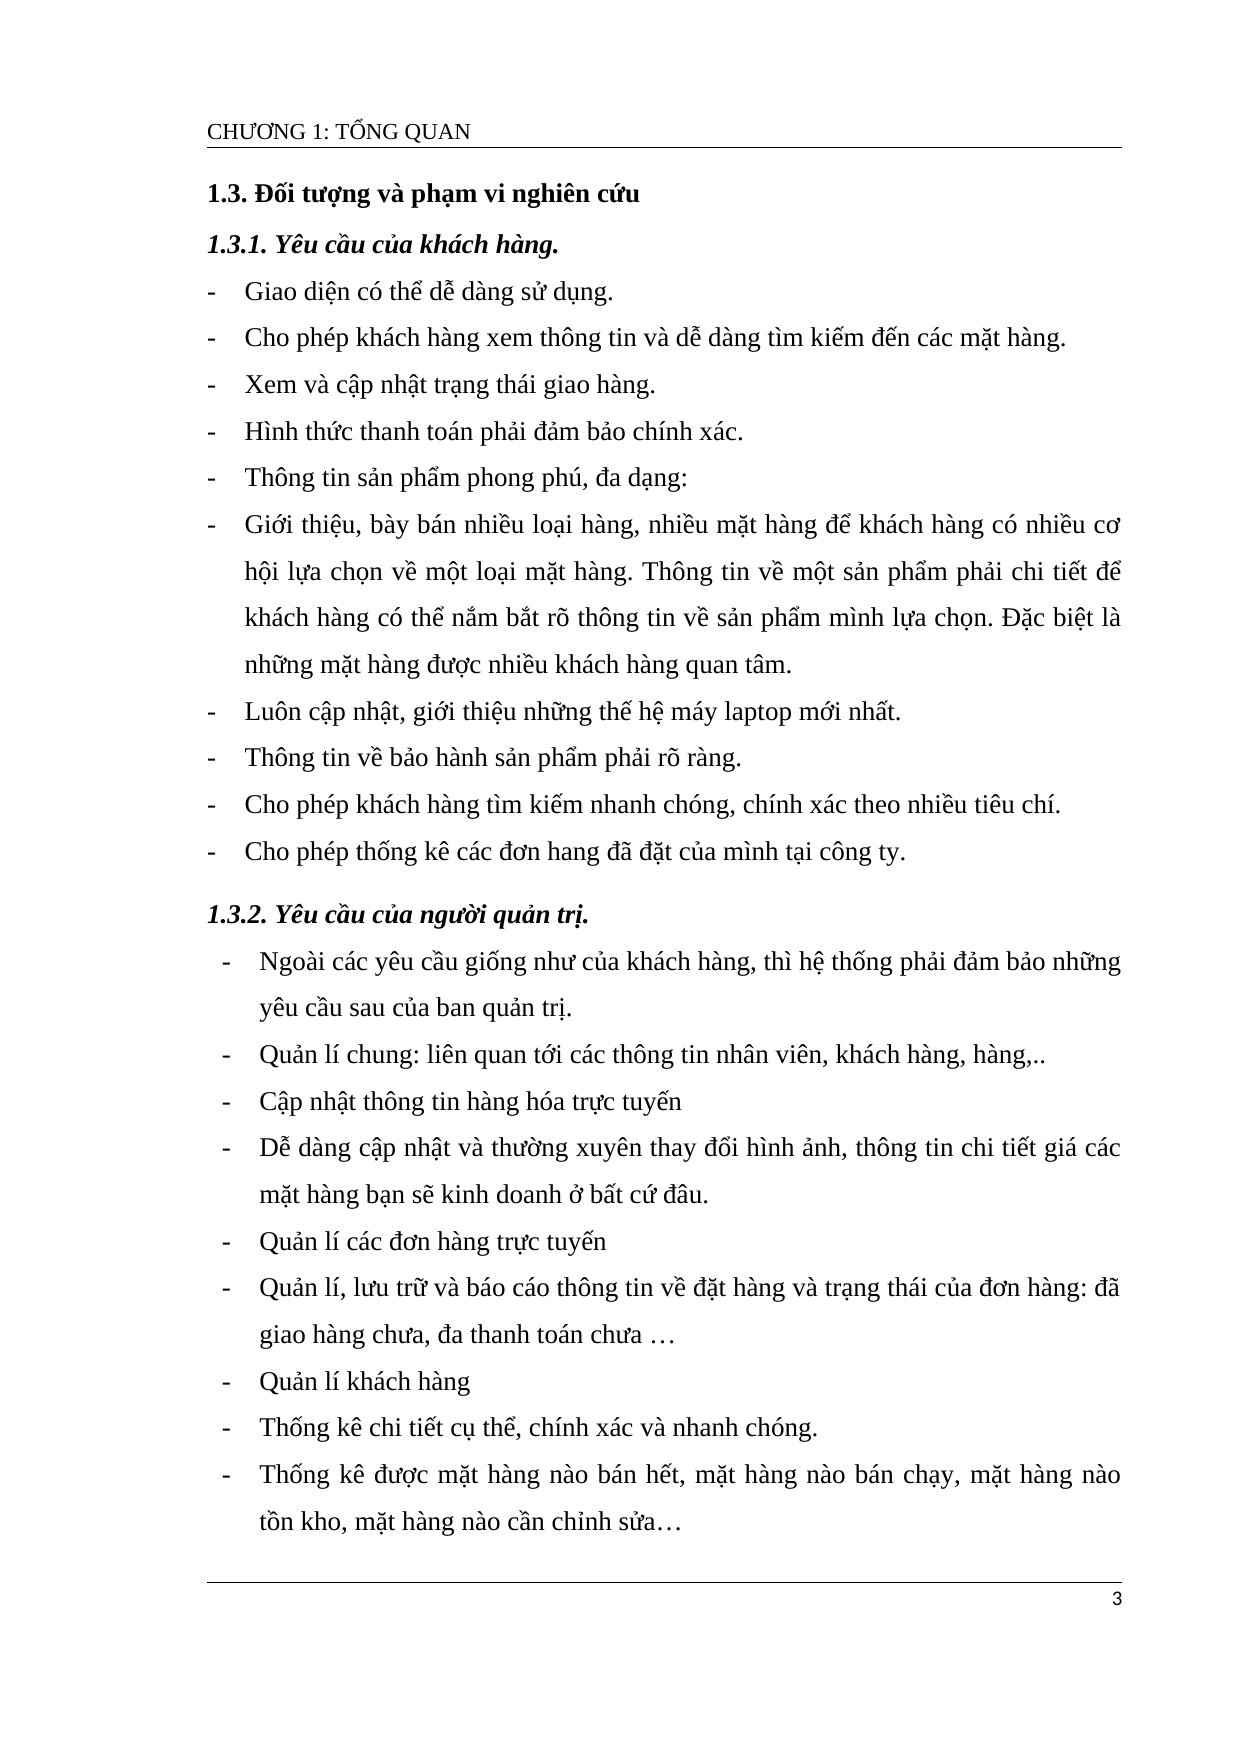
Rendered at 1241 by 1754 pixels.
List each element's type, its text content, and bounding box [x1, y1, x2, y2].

list Ngoài các yêu cầu giống như của khách hàng, thì hệ thống phải đảm bảo những yêu cầu sau của ban quản trị. [222, 945, 1122, 1022]
list Quản lí các đơn hàng trực tuyến [222, 1225, 1122, 1256]
list Giới thiệu, bày bán nhiều loại hàng, nhiều mặt hàng để khách hàng có nhiều cơ hội lựa chọn về một loại mặt hàng. Thông tin về một sản phẩm phải chi tiết để khách hàng có thể nắm bắt rõ thông tin về sản phẩm mình lựa chọn. Đặc biệt là những mặt hàng được nhiều khách hàng quan tâm. [207, 508, 1122, 679]
list Dễ dàng cập nhật và thường xuyên thay đổi hình ảnh, thông tin chi tiết giá các mặt hàng bạn sẽ kinh doanh ở bất cứ đâu. [222, 1131, 1122, 1209]
list Thông tin về bảo hành sản phẩm phải rõ ràng. [207, 741, 1122, 772]
list Cho phép khách hàng tìm kiếm nhanh chóng, chính xác theo nhiều tiêu chí. [207, 788, 1122, 819]
list Quản lí khách hàng [222, 1365, 1122, 1396]
list Thống kê chi tiết cụ thể, chính xác và nhanh chóng. [222, 1411, 1122, 1442]
list Cho phép thống kê các đơn hang đã đặt của mình tại công ty. [207, 835, 1122, 866]
list Cập nhật thông tin hàng hóa trực tuyến [222, 1085, 1122, 1116]
list Giao diện có thể dễ dàng sử dụng. [207, 275, 1122, 306]
list Luôn cập nhật, giới thiệu những thế hệ máy laptop mới nhất. [207, 695, 1122, 726]
list Hình thức thanh toán phải đảm bảo chính xác. [207, 415, 1122, 446]
list Thông tin sản phẩm phong phú, đa dạng: [207, 461, 1122, 492]
subtitle 1.3. Đối tượng và phạm vi nghiên cứu [207, 177, 1122, 208]
list Cho phép khách hàng xem thông tin và dễ dàng tìm kiếm đến các mặt hàng. [207, 321, 1122, 352]
list Xem và cập nhật trạng thái giao hàng. [207, 368, 1122, 399]
subtitle 1.3.2. Yêu cầu của người quản trị. [207, 898, 1122, 929]
list Thống kê được mặt hàng nào bán hết, mặt hàng nào bán chạy, mặt hàng nào tồn kho, mặt hàng nào cần chỉnh sửa… [222, 1458, 1122, 1536]
subtitle 1.3.1. Yêu cầu của khách hàng. [207, 228, 1122, 259]
list Quản lí chung: liên quan tới các thông tin nhân viên, khách hàng, hàng,.. [222, 1038, 1122, 1069]
list Quản lí, lưu trữ và báo cáo thông tin về đặt hàng và trạng thái của đơn hàng: đã giao hàng chưa, đa thanh toán chưa … [222, 1271, 1122, 1349]
